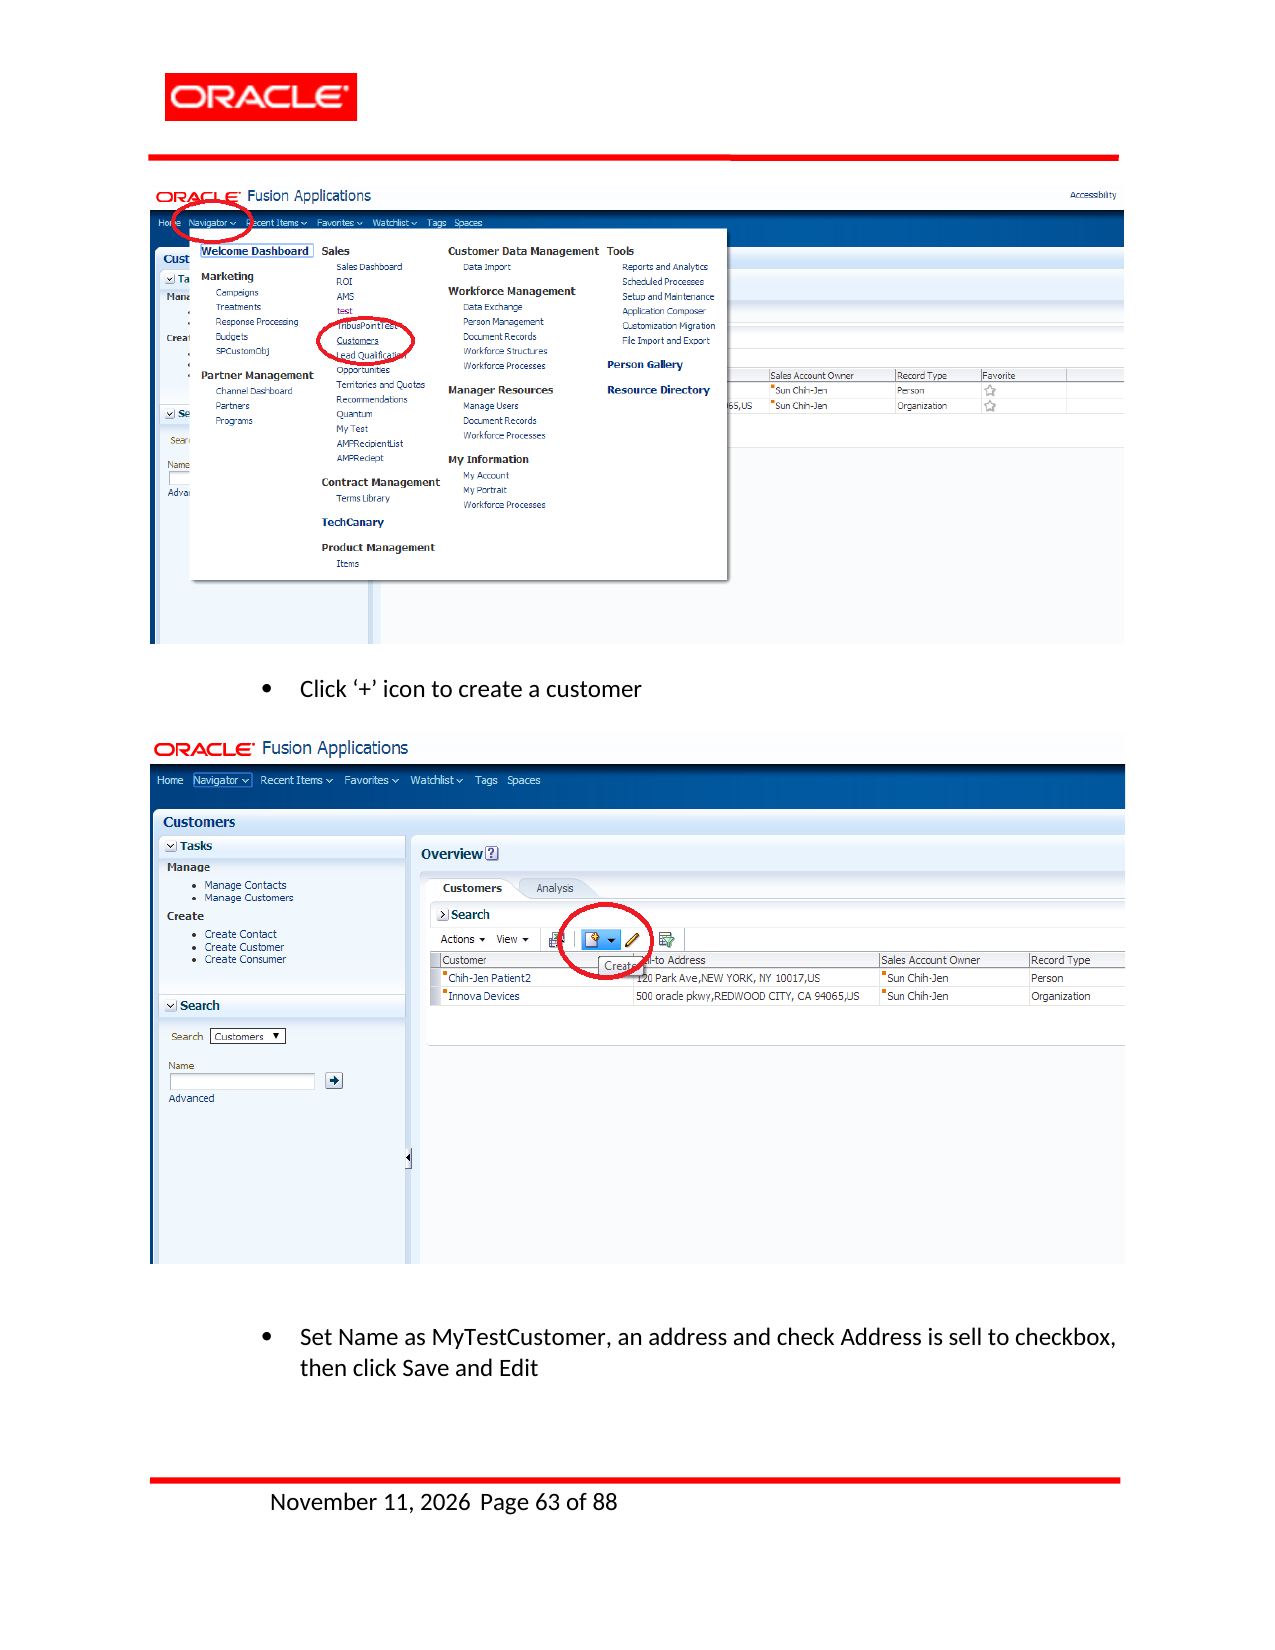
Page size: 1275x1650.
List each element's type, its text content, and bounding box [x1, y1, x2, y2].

picture [150, 185, 1124, 644]
picture [150, 732, 1125, 1264]
list Click ‘+’ icon to create a customer [262, 673, 1125, 703]
picture [165, 73, 358, 121]
list Set Name as MyTestCustomer, an address and check Address is sell to checkbox, then click Save and Edit [262, 1321, 1125, 1382]
